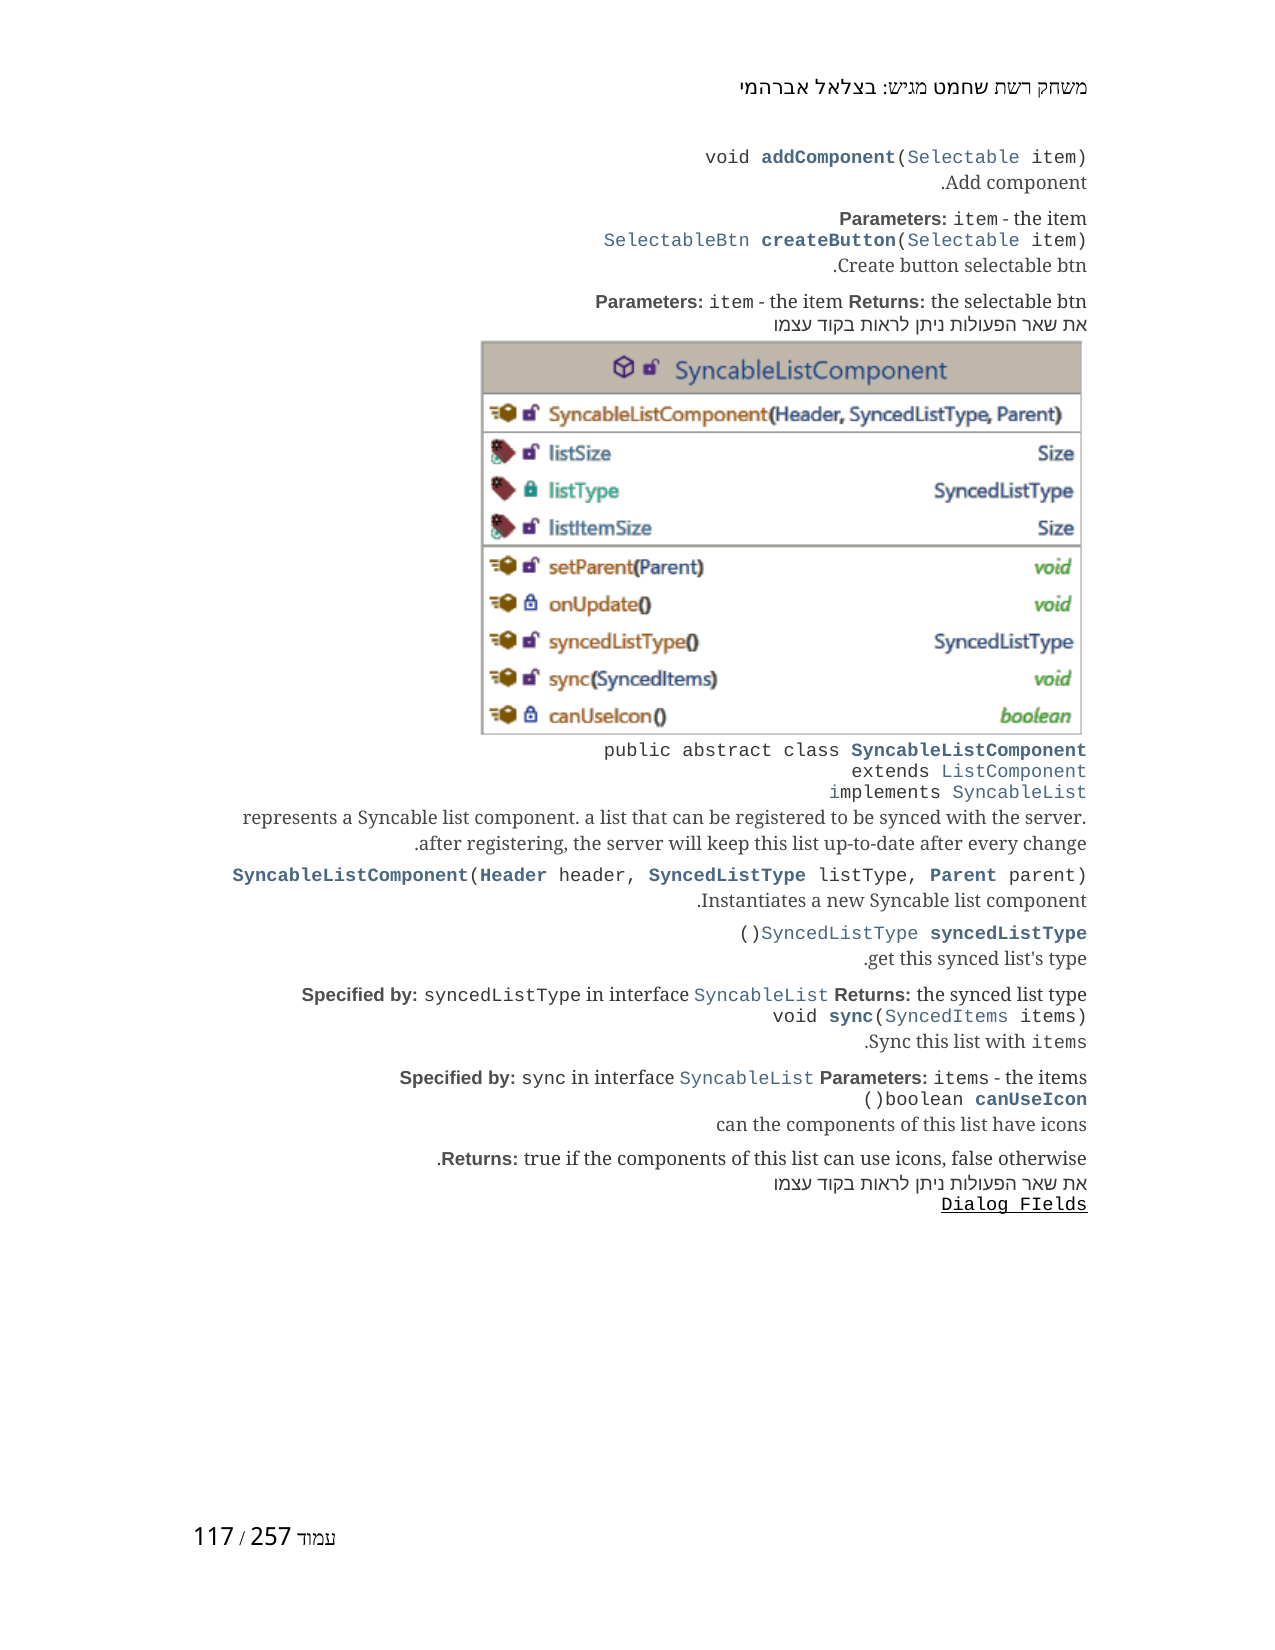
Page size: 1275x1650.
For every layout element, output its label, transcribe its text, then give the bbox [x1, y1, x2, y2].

text את שאר הפעולות ניתן לראות בקוד עצמו [187, 314, 1087, 336]
text Parameters: item - the item Returns: the selectable btn [187, 288, 1087, 314]
text SyncedListType syncedListType() [187, 924, 1087, 945]
text Dialog FIelds [187, 1194, 1087, 1216]
text represents a Syncable list component. a list that can be registered to be synced with the server. after registering, the server will keep this list up-to-date after every change. [204, 804, 1087, 858]
text Create button selectable btn. [204, 252, 1087, 280]
text SyncableListComponent​(Header header, SyncedListType listType, Parent parent) [187, 866, 1087, 887]
text Parameters: item - the item [187, 205, 1087, 231]
text void addComponent​(Selectable item) [187, 148, 1087, 169]
text Sync this list with items. [204, 1028, 1087, 1056]
text extends ListComponent [187, 762, 1087, 783]
picture [475, 335, 1088, 741]
text get this synced list's type. [204, 945, 1087, 973]
text Specified by: syncedListType in interface SyncableList Returns: the synced list type [187, 981, 1087, 1007]
text boolean canUseIcon() [187, 1090, 1087, 1111]
text Specified by: sync in interface SyncableList Parameters: items - the items [187, 1064, 1087, 1090]
text implements SyncableList [187, 783, 1087, 804]
text את שאר הפעולות ניתן לראות בקוד עצמו [187, 1173, 1087, 1194]
text public abstract class SyncableListComponent [187, 741, 1087, 762]
text void sync​(SyncedItems items) [187, 1007, 1087, 1028]
text Add component. [204, 169, 1087, 197]
text SelectableBtn createButton​(Selectable item) [187, 231, 1087, 252]
text Instantiates a new Syncable list component. [204, 887, 1087, 915]
text Returns: true if the components of this list can use icons, false otherwise. [187, 1145, 1087, 1173]
text can the components of this list have icons [204, 1111, 1087, 1137]
